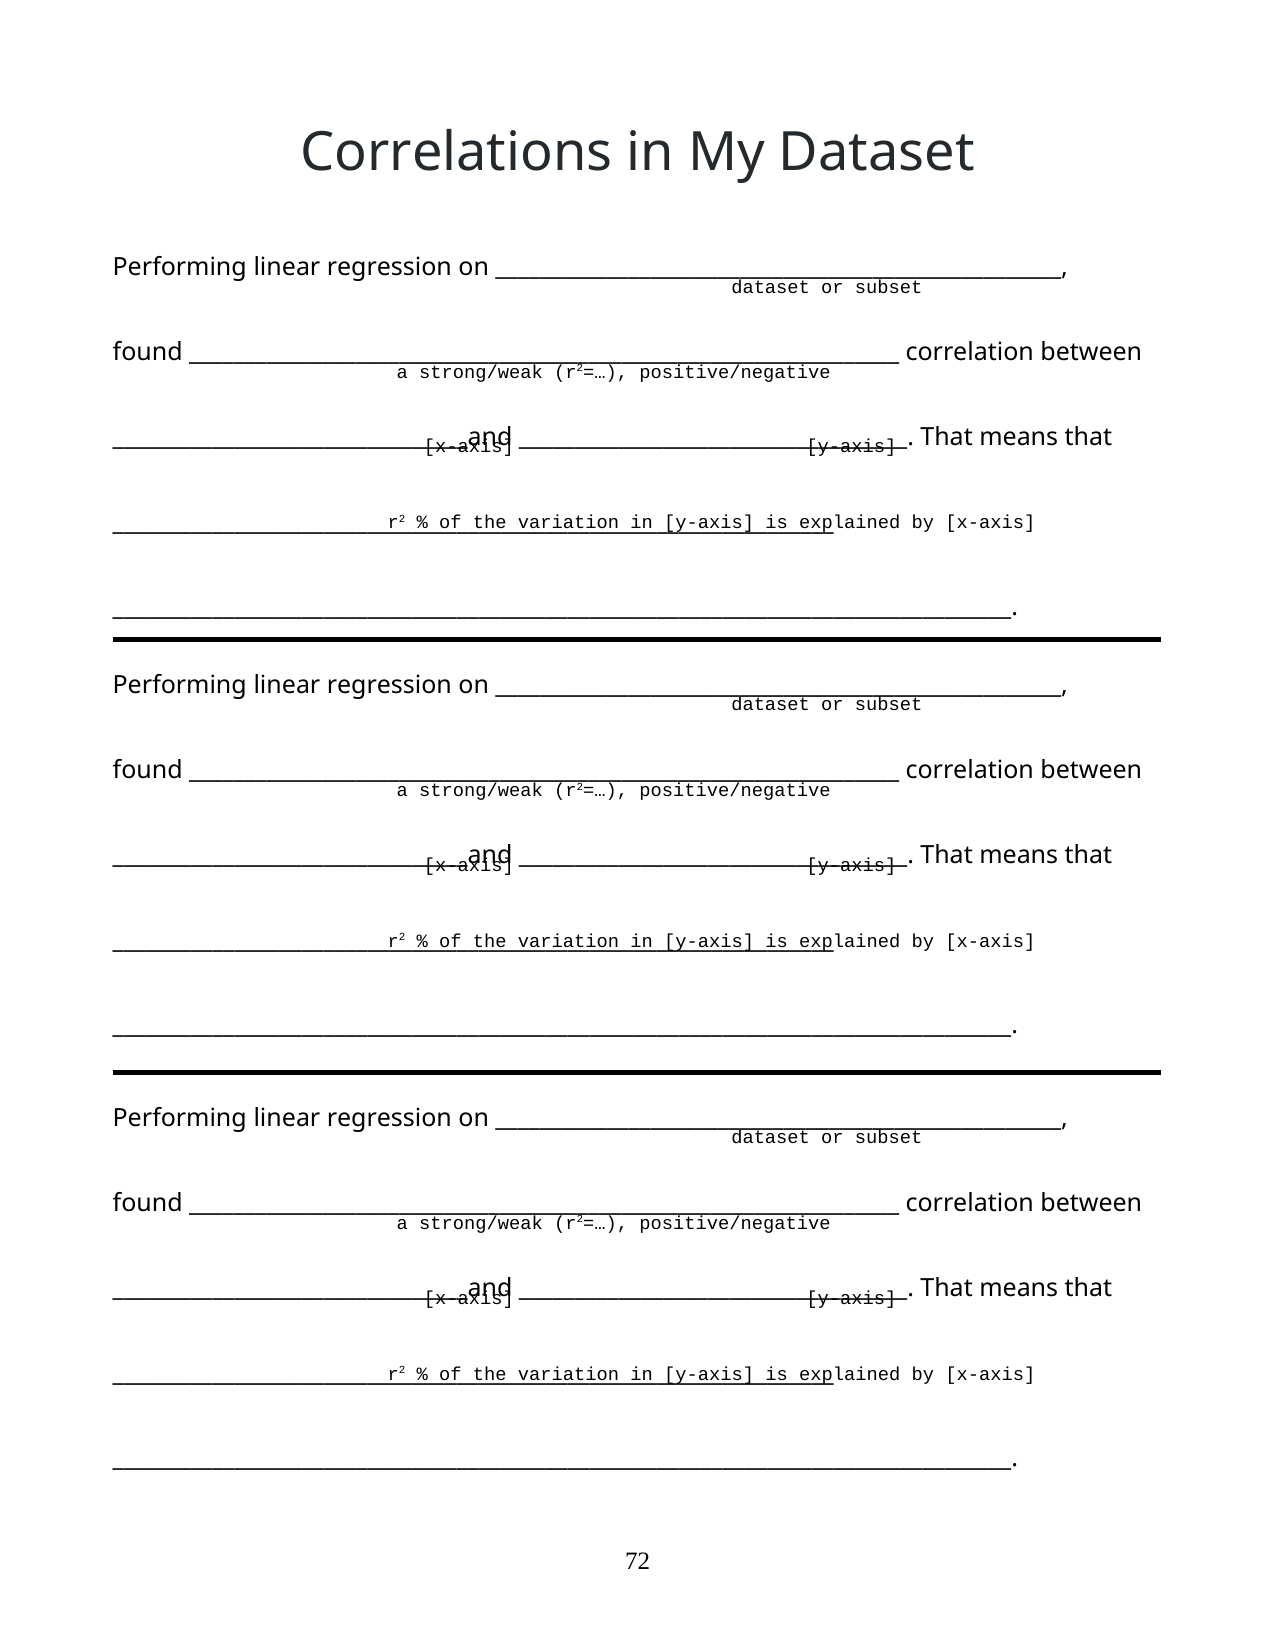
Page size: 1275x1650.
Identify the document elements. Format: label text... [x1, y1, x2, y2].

table_cell Performing linear regression on ___________________________________________________, found ________________________________________________________________ correlation between ________________________________and ___________________________________. That means that _________________________________________________________________ _________________________________________________________________________________. [113, 1075, 1161, 1502]
table_cell Performing linear regression on ___________________________________________________, found ________________________________________________________________ correlation between ________________________________and ___________________________________. That means that _________________________________________________________________ _________________________________________________________________________________. [113, 642, 1161, 1070]
table_header Performing linear regression on ___________________________________________________, found ________________________________________________________________ correlation between ________________________________and ___________________________________. That means that _________________________________________________________________ _________________________________________________________________________________. [113, 223, 1161, 637]
subtitle Correlations in My Dataset [112, 112, 1162, 186]
